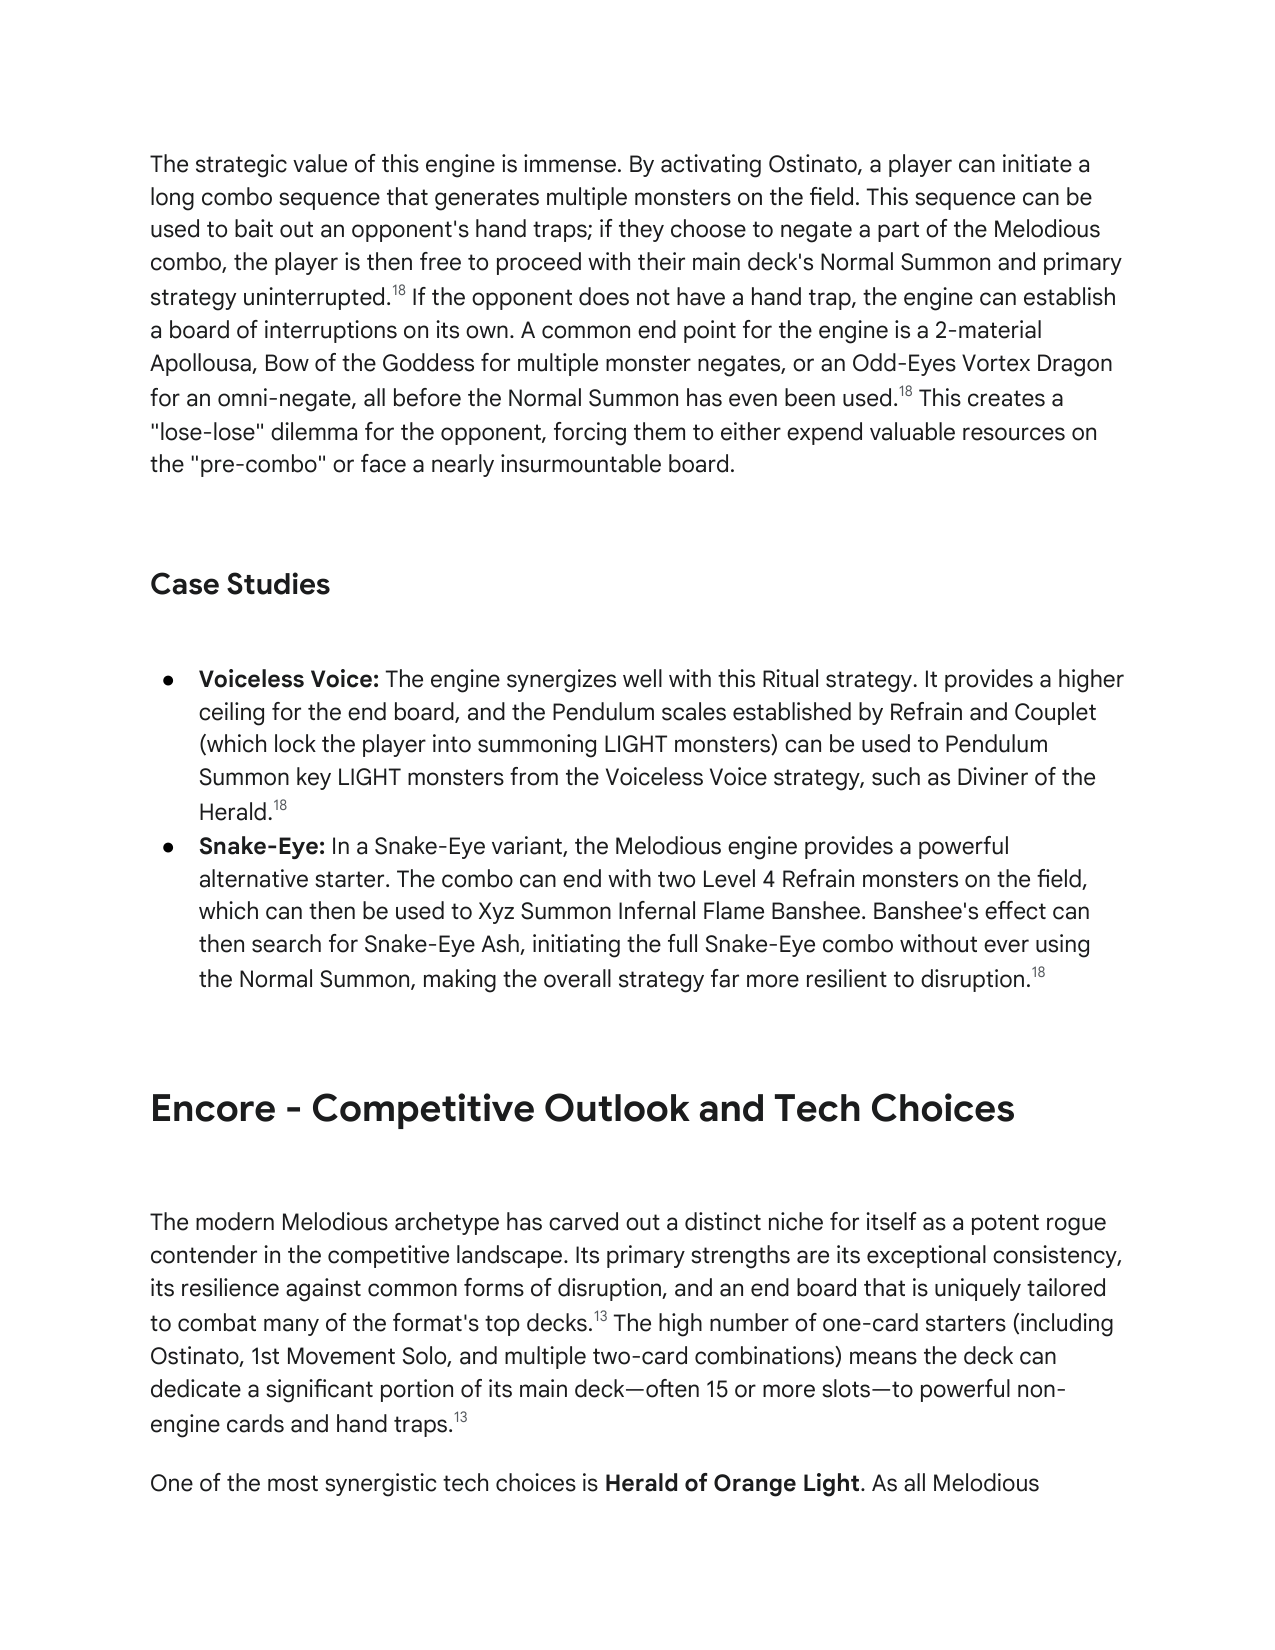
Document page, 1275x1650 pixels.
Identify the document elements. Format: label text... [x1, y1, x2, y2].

list Voiceless Voice: The engine synergizes well with this Ritual strategy. It provides a higher ceiling for the end board, and the Pendulum scales established by Refrain and Couplet (which lock the player into summoning LIGHT monsters) can be used to Pendulum Summon key LIGHT monsters from the Voiceless Voice strategy, such as Diviner of the Herald.18 [161, 665, 1125, 828]
text The strategic value of this engine is immense. By activating Ostinato, a player can initiate a long combo sequence that generates multiple monsters on the field. This sequence can be used to bait out an opponent's hand traps; if they choose to negate a part of the Melodious combo, the player is then free to proceed with their main deck's Normal Summon and primary strategy uninterrupted.18 If the opponent does not have a hand trap, the engine can establish a board of interruptions on its own. A common end point for the engine is a 2-material Apollousa, Bow of the Goddess for multiple monster negates, or an Odd-Eyes Vortex Dragon for an omni-negate, all before the Normal Summon has even been used.18 This creates a "lose-lose" dilemma for the opponent, forcing them to either expend valuable resources on the "pre-combo" or face a nearly insurmountable board. [150, 150, 1125, 479]
text The modern Melodious archetype has carved out a distinct niche for itself as a potent rogue contender in the competitive landscape. Its primary strengths are its exceptional consistency, its resilience against common forms of disruption, and an end board that is uniquely tailored to combat many of the format's top decks.13 The high number of one-card starters (including Ostinato, 1st Movement Solo, and multiple two-card combinations) means the deck can dedicate a significant portion of its main deck—often 15 or more slots—to powerful non-engine cards and hand traps.13 [150, 1209, 1125, 1440]
subtitle Case Studies [150, 566, 1125, 602]
list Snake-Eye: In a Snake-Eye variant, the Melodious engine provides a powerful alternative starter. The combo can end with two Level 4 Refrain monsters on the field, which can then be used to Xyz Summon Infernal Flame Banshee. Banshee's effect can then search for Snake-Eye Ash, initiating the full Snake-Eye combo without ever using the Normal Summon, making the overall strategy far more resilient to disruption.18 [161, 832, 1125, 995]
subtitle Encore - Competitive Outlook and Tech Choices [150, 1085, 1125, 1132]
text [150, 1469, 1125, 1498]
